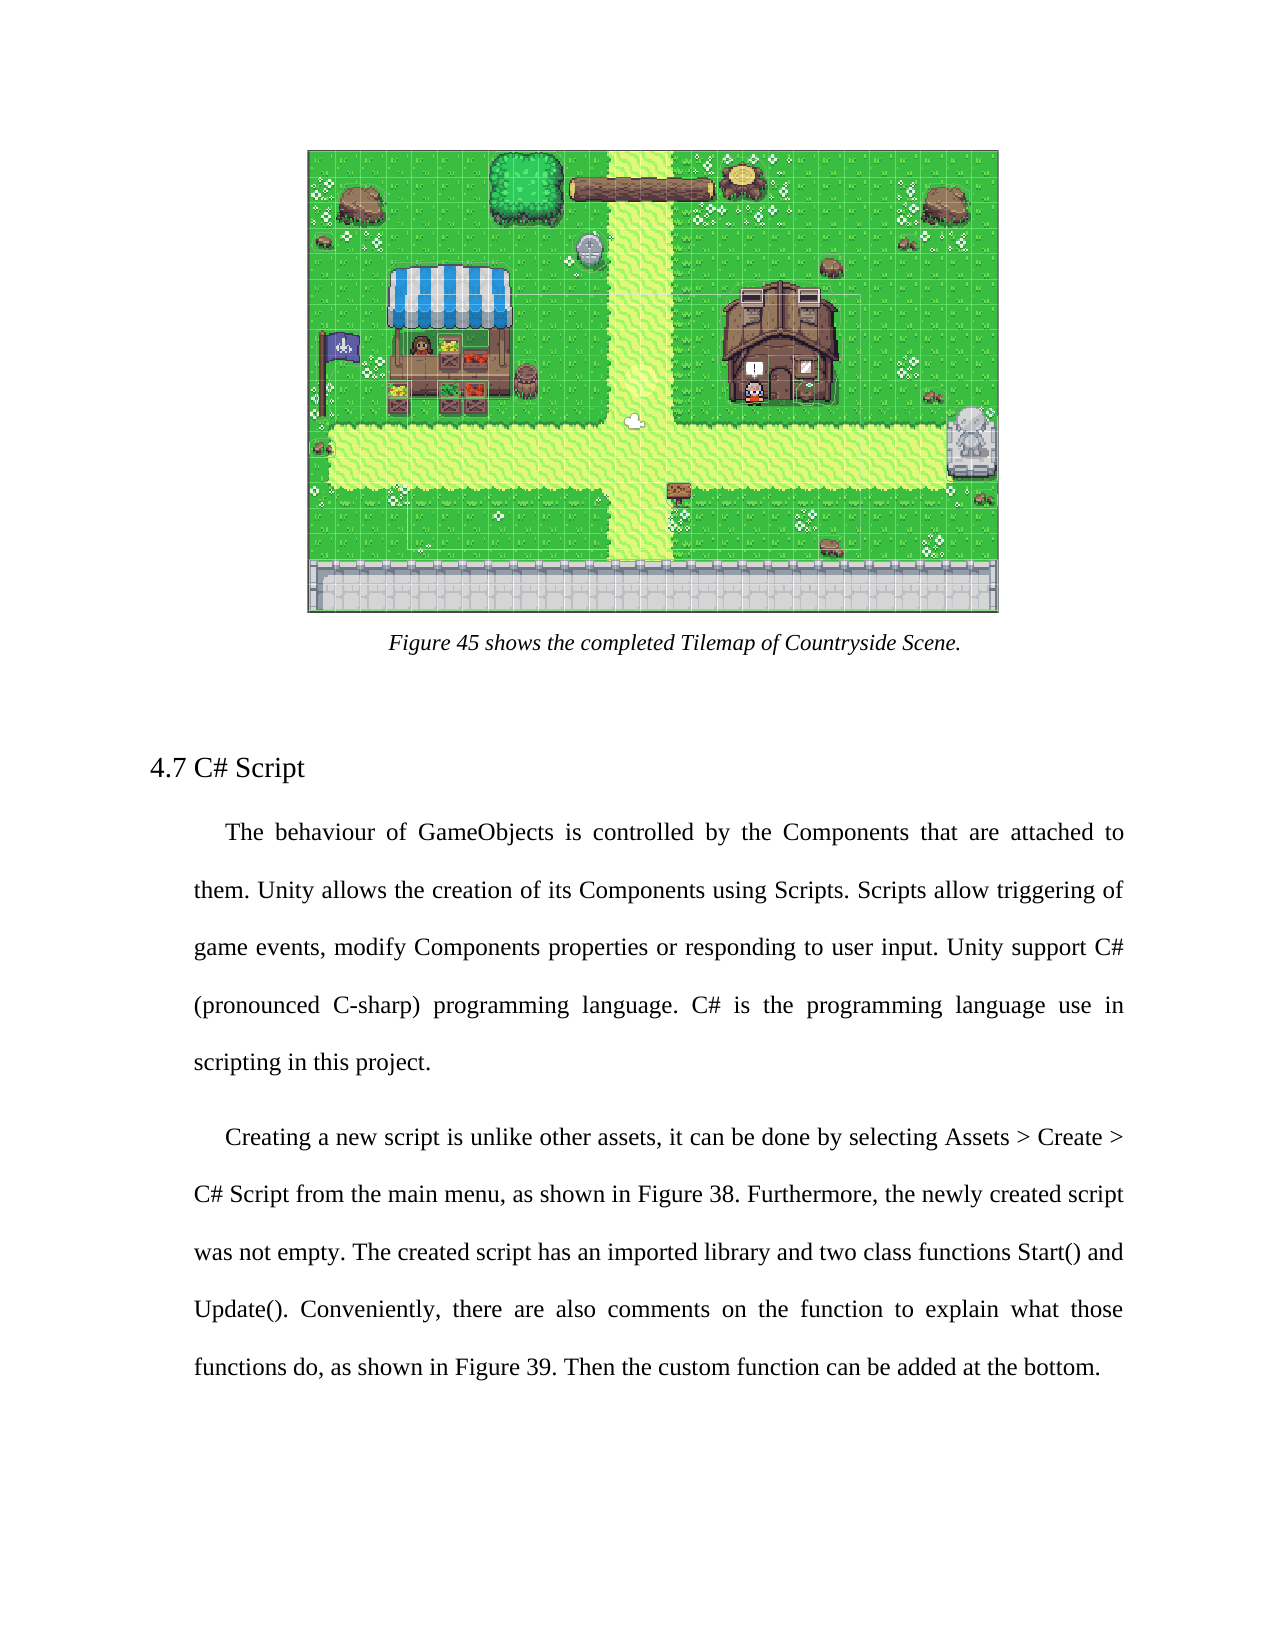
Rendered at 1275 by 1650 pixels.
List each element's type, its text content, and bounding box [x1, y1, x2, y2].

picture [307, 150, 999, 613]
text Creating a new script is unlike other assets, it can be done by selecting Assets > Create > C# Script from the main menu, as shown in Figure 38. Furthermore, the newly created script was not empty. The created script has an imported library and two class functions Start() and Update(). Conveniently, there are also comments on the function to explain what those functions do, as shown in Figure 39. Then the custom function can be added at the bottom. [194, 1122, 1125, 1380]
text Figure 45 shows the completed Tilemap of Countryside Scene. [194, 629, 1125, 655]
subtitle C# Script [150, 750, 1125, 784]
text The behaviour of GameObjects is controlled by the Components that are attached to them. Unity allows the creation of its Components using Scripts. Scripts allow triggering of game events, modify Components properties or responding to user input. Unity support C# (pronounced C-sharp) programming language. C# is the programming language use in scripting in this project. [194, 817, 1125, 1076]
